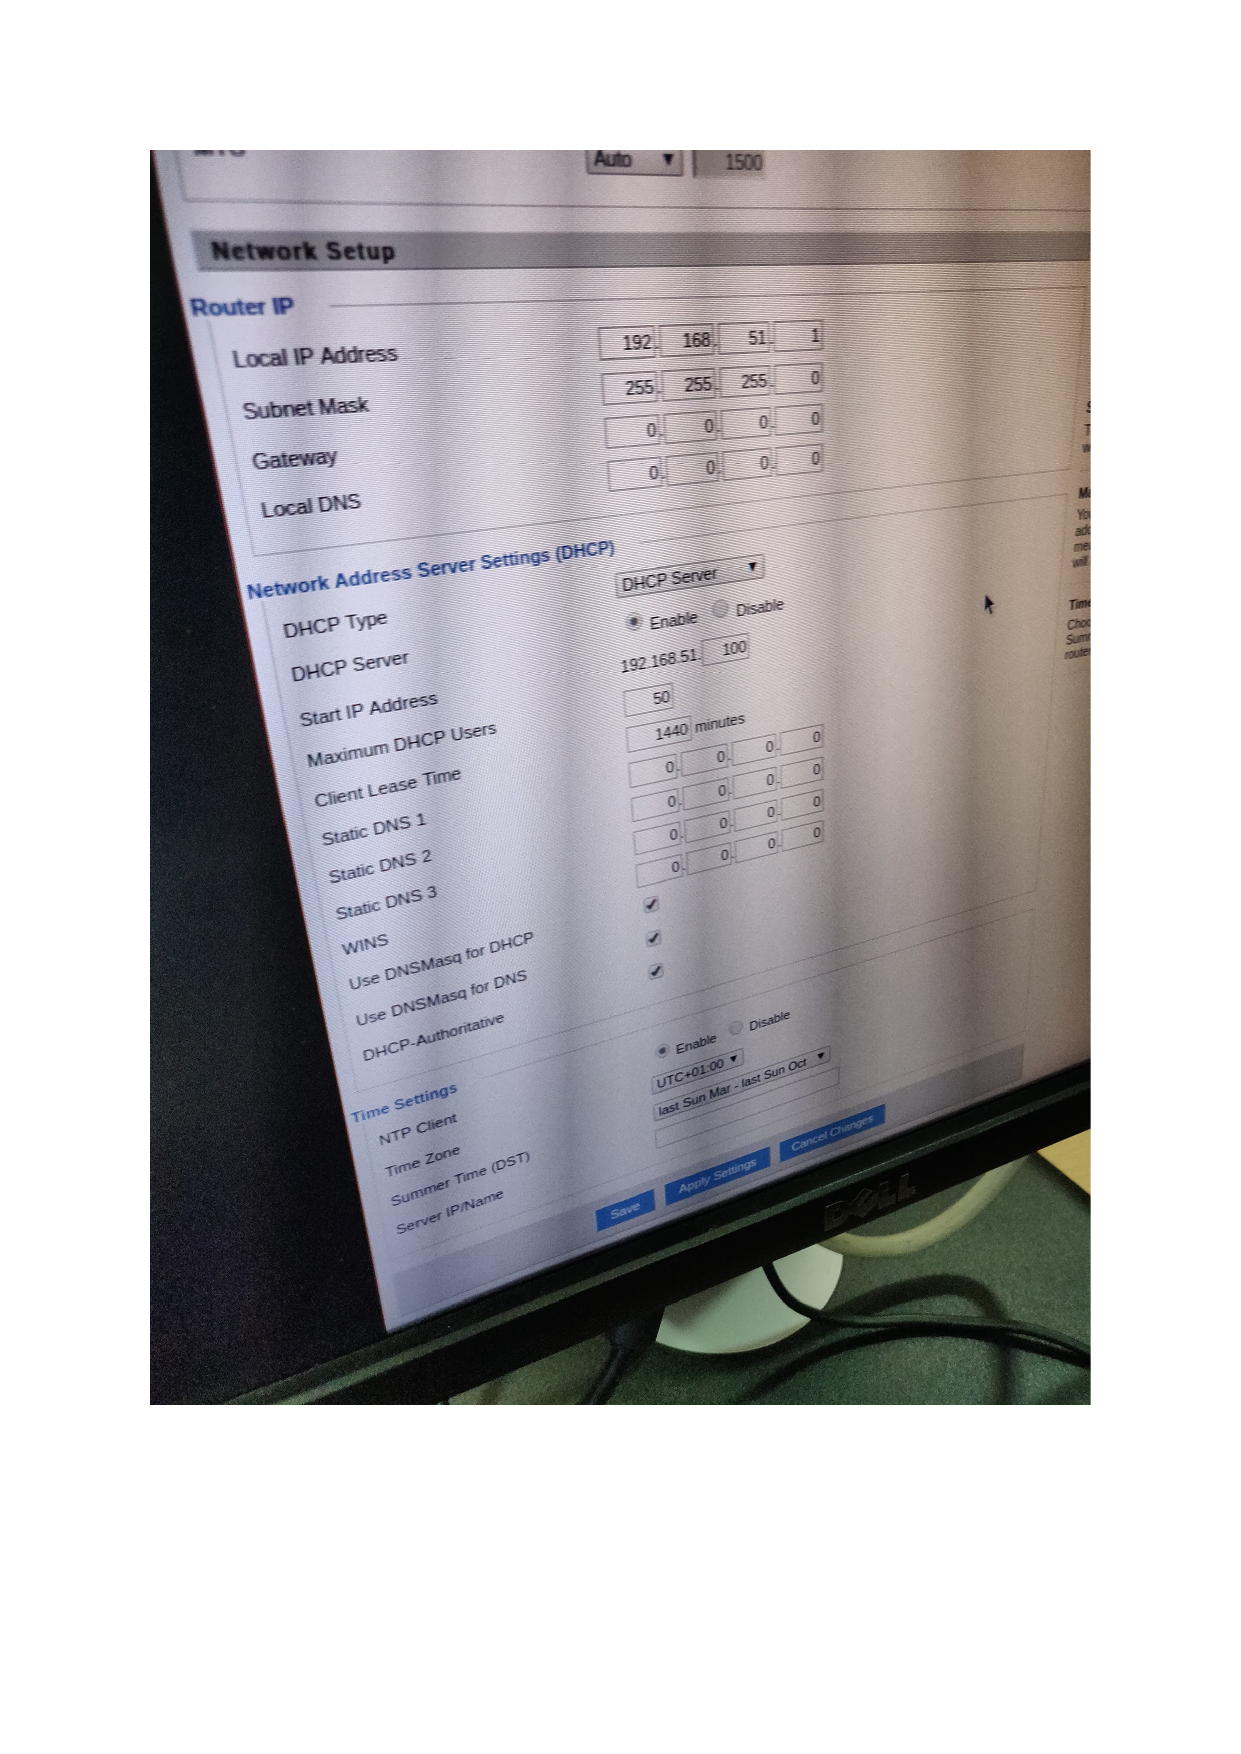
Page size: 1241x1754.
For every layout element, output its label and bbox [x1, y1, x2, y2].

picture [150, 150, 1091, 1405]
